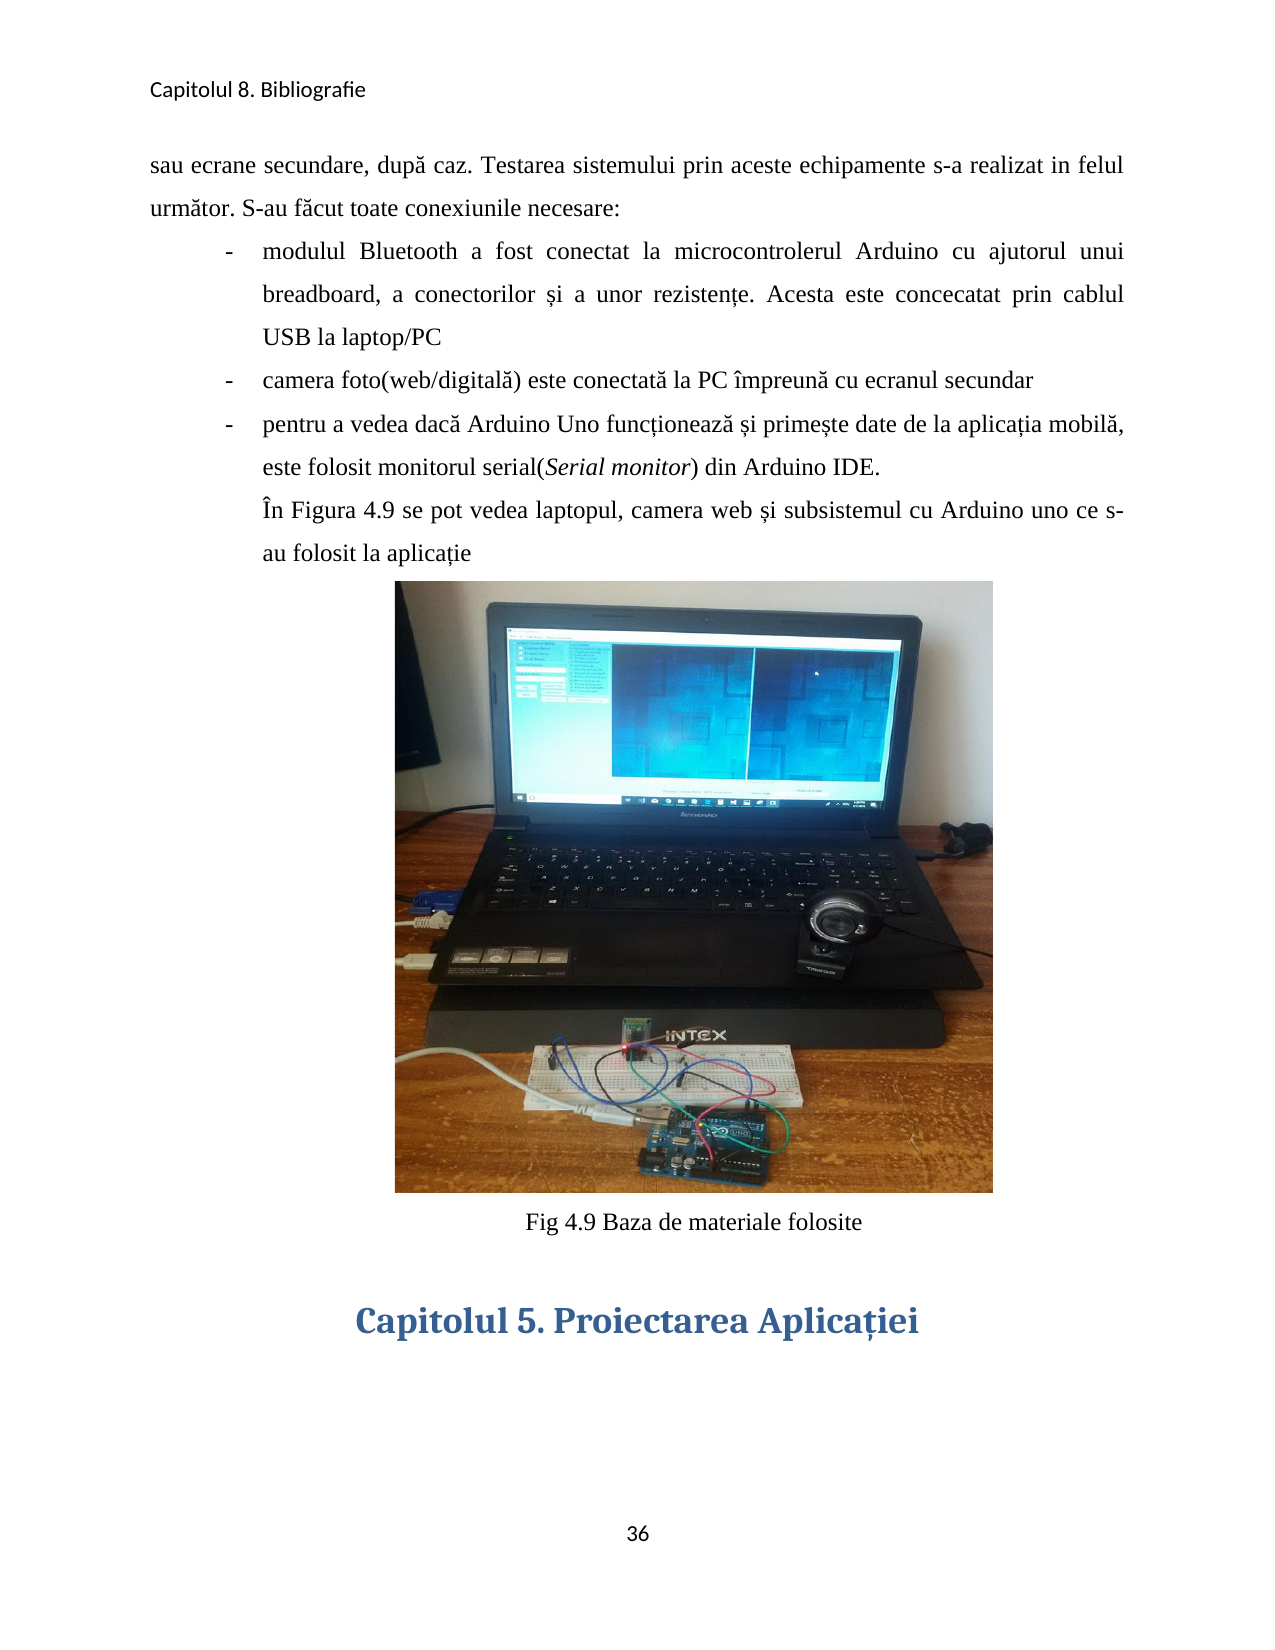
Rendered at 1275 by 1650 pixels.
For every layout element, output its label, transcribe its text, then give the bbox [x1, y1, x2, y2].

list camera foto(web/digitală) este conectată la PC împreună cu ecranul secundar [225, 366, 1125, 394]
picture [394, 581, 993, 1193]
list În Figura 4.9 se pot vedea laptopul, camera web și subsistemul cu Arduino uno ce s-au folosit la aplicație [262, 495, 1125, 567]
list Fig 4.9 Baza de materiale folosite [262, 1207, 1125, 1236]
subtitle Capitolul 5. Proiectarea Aplicației [150, 1300, 1125, 1343]
list pentru a vedea dacă Arduino Uno funcționează și primește date de la aplicația mobilă, este folosit monitorul serial(Serial monitor) din Arduino IDE. [225, 409, 1125, 481]
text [150, 150, 1125, 222]
list modulul Bluetooth a fost conectat la microcontrolerul Arduino cu ajutorul unui breadboard, a conectorilor și a unor rezistențe. Acesta este concecatat prin cablul USB la laptop/PC [225, 236, 1125, 351]
